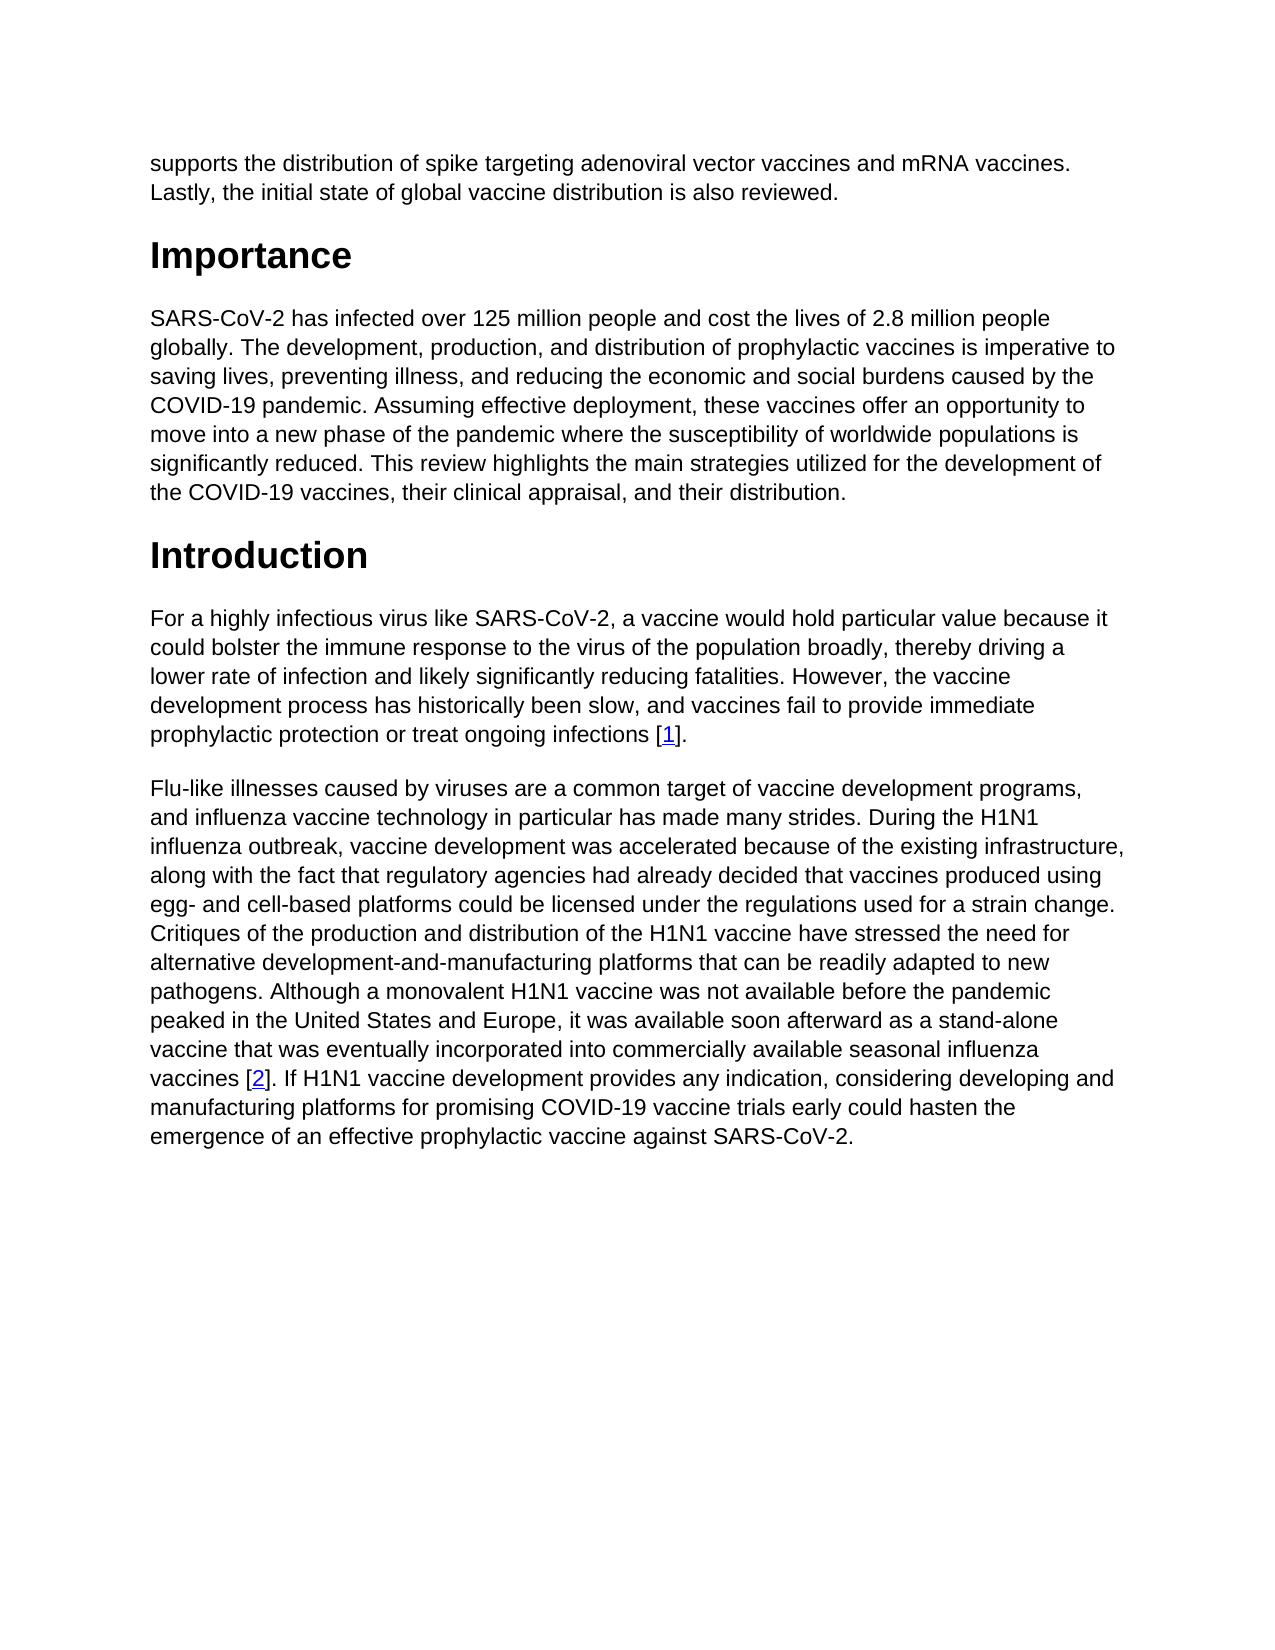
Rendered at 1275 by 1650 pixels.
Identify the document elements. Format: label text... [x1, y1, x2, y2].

text Flu-like illnesses caused by viruses are a common target of vaccine development programs, and influenza vaccine technology in particular has made many strides. During the H1N1 influenza outbreak, vaccine development was accelerated because of the existing infrastructure, along with the fact that regulatory agencies had already decided that vaccines produced using egg- and cell-based platforms could be licensed under the regulations used for a strain change. Critiques of the production and distribution of the H1N1 vaccine have stressed the need for alternative development-and-manufacturing platforms that can be readily adapted to new pathogens. Although a monovalent H1N1 vaccine was not available before the pandemic peaked in the United States and Europe, it was available soon afterward as a stand-alone vaccine that was eventually incorporated into commercially available seasonal influenza vaccines [2]. If H1N1 vaccine development provides any indication, considering developing and manufacturing platforms for promising COVID-19 vaccine trials early could hasten the emergence of an effective prophylactic vaccine against SARS-CoV-2. [150, 775, 1125, 1149]
text SARS-CoV-2 has infected over 125 million people and cost the lives of 2.8 million people globally. The development, production, and distribution of prophylactic vaccines is imperative to saving lives, preventing illness, and reducing the economic and social burdens caused by the COVID-19 pandemic. Assuming effective deployment, these vaccines offer an opportunity to move into a new phase of the pandemic where the susceptibility of worldwide populations is significantly reduced. This review highlights the main strategies utilized for the development of the COVID-19 vaccines, their clinical appraisal, and their distribution. [150, 305, 1125, 505]
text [150, 150, 1125, 205]
subtitle Importance [150, 233, 1125, 276]
subtitle Introduction [150, 533, 1125, 576]
text For a highly infectious virus like SARS-CoV-2, a vaccine would hold particular value because it could bolster the immune response to the virus of the population broadly, thereby driving a lower rate of infection and likely significantly reducing fatalities. However, the vaccine development process has historically been slow, and vaccines fail to provide immediate prophylactic protection or treat ongoing infections [1]. [150, 605, 1125, 748]
